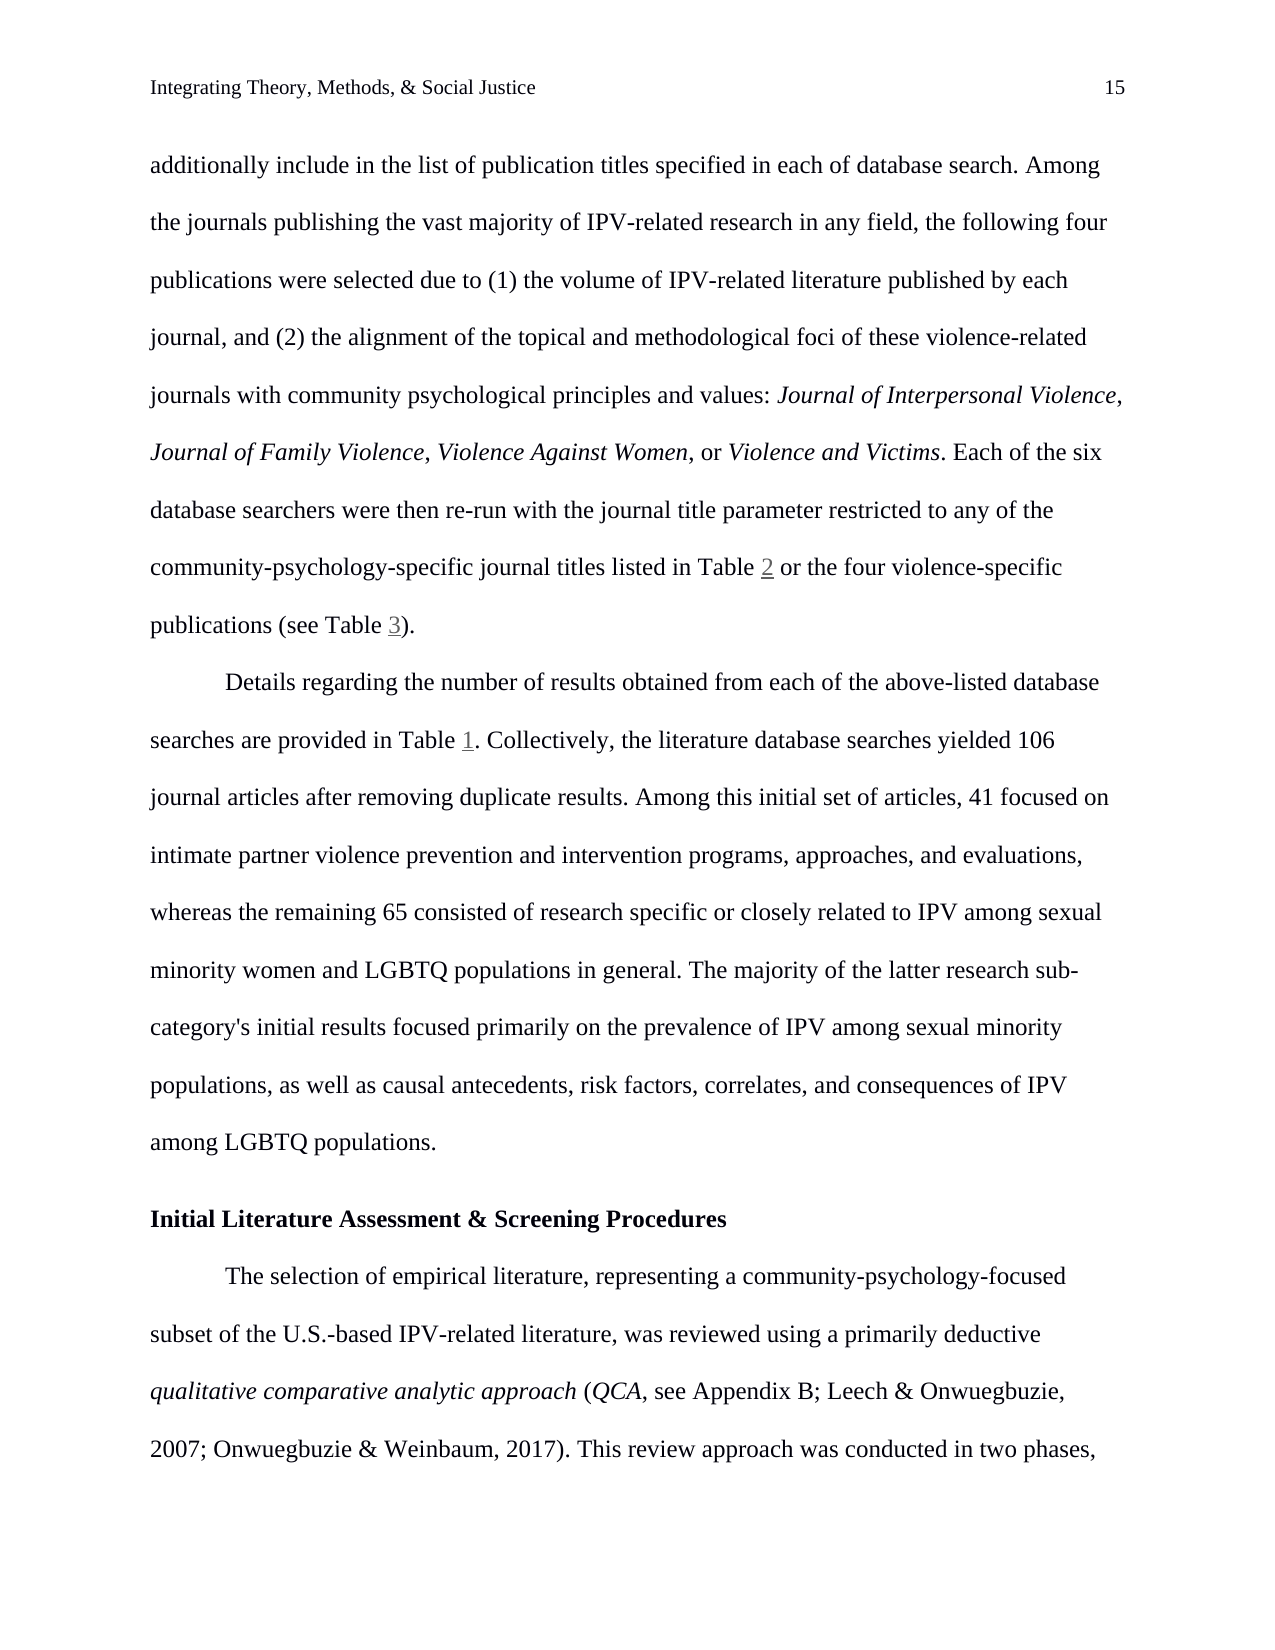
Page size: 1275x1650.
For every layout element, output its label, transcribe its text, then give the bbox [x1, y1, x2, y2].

text Details regarding the number of results obtained from each of the above-listed database searches are provided in Table 1. Collectively, the literature database searches yielded 106 journal articles after removing duplicate results. Among this initial set of articles, 41 focused on intimate partner violence prevention and intervention programs, approaches, and evaluations, whereas the remaining 65 consisted of research specific or closely related to IPV among sexual minority women and LGBTQ populations in general. The majority of the latter research sub-category's initial results focused primarily on the prevalence of IPV among sexual minority populations, as well as causal antecedents, risk factors, correlates, and consequences of IPV among LGBTQ populations. [150, 667, 1125, 1156]
subtitle Initial Literature Assessment & Screening Procedures [150, 1204, 1125, 1232]
